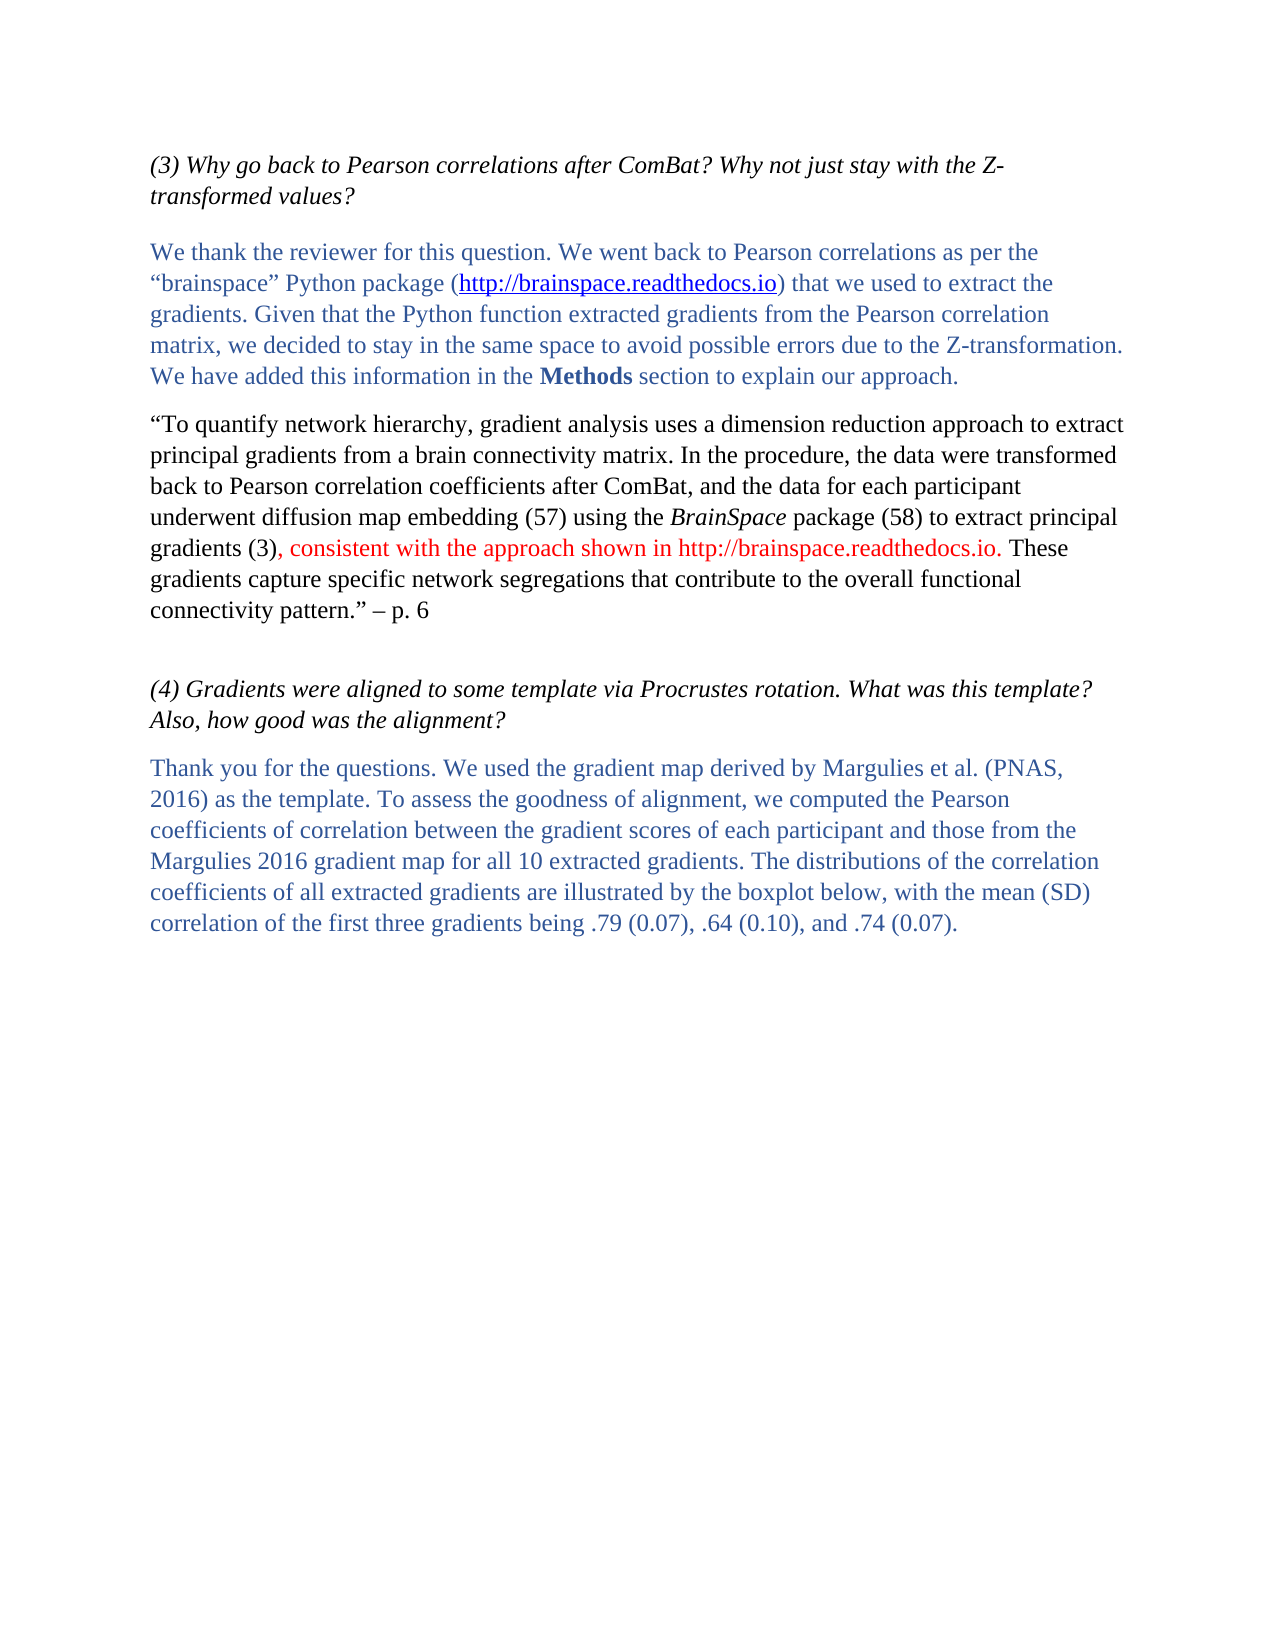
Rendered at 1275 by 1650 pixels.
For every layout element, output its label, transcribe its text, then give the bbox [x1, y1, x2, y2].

text (4) Gradients were aligned to some template via Procrustes rotation. What was this template? Also, how good was the alignment? [150, 643, 1125, 734]
text “To quantify network hierarchy, gradient analysis uses a dimension reduction approach to extract principal gradients from a brain connectivity matrix. In the procedure, the data were transformed back to Pearson correlation coefficients after ComBat, and the data for each participant underwent diffusion map embedding (57) using the BrainSpace package (58) to extract principal gradients (3), consistent with the approach shown in http://brainspace.readthedocs.io. These gradients capture specific network segregations that contribute to the overall functional connectivity pattern.” – p. 6 [150, 409, 1125, 624]
text Thank you for the questions. We used the gradient map derived by Margulies et al. (PNAS, 2016) as the template. To assess the goodness of alignment, we computed the Pearson coefficients of correlation between the gradient scores of each participant and those from the Margulies 2016 gradient map for all 10 extracted gradients. The distributions of the correlation coefficients of all extracted gradients are illustrated by the boxplot below, with the mean (SD) correlation of the first three gradients being .79 (0.07), .64 (0.10), and .74 (0.07). [150, 753, 1125, 937]
text (3) Why go back to Pearson correlations after ComBat? Why not just stay with the Z-transformed values? [150, 150, 1125, 210]
text We thank the reviewer for this question. We went back to Pearson correlations as per the “brainspace” Python package (http://brainspace.readthedocs.io) that we used to extract the gradients. Given that the Python function extracted gradients from the Pearson correlation matrix, we decided to stay in the same space to avoid possible errors due to the Z-transformation. We have added this information in the Methods section to explain our approach. [150, 237, 1125, 390]
